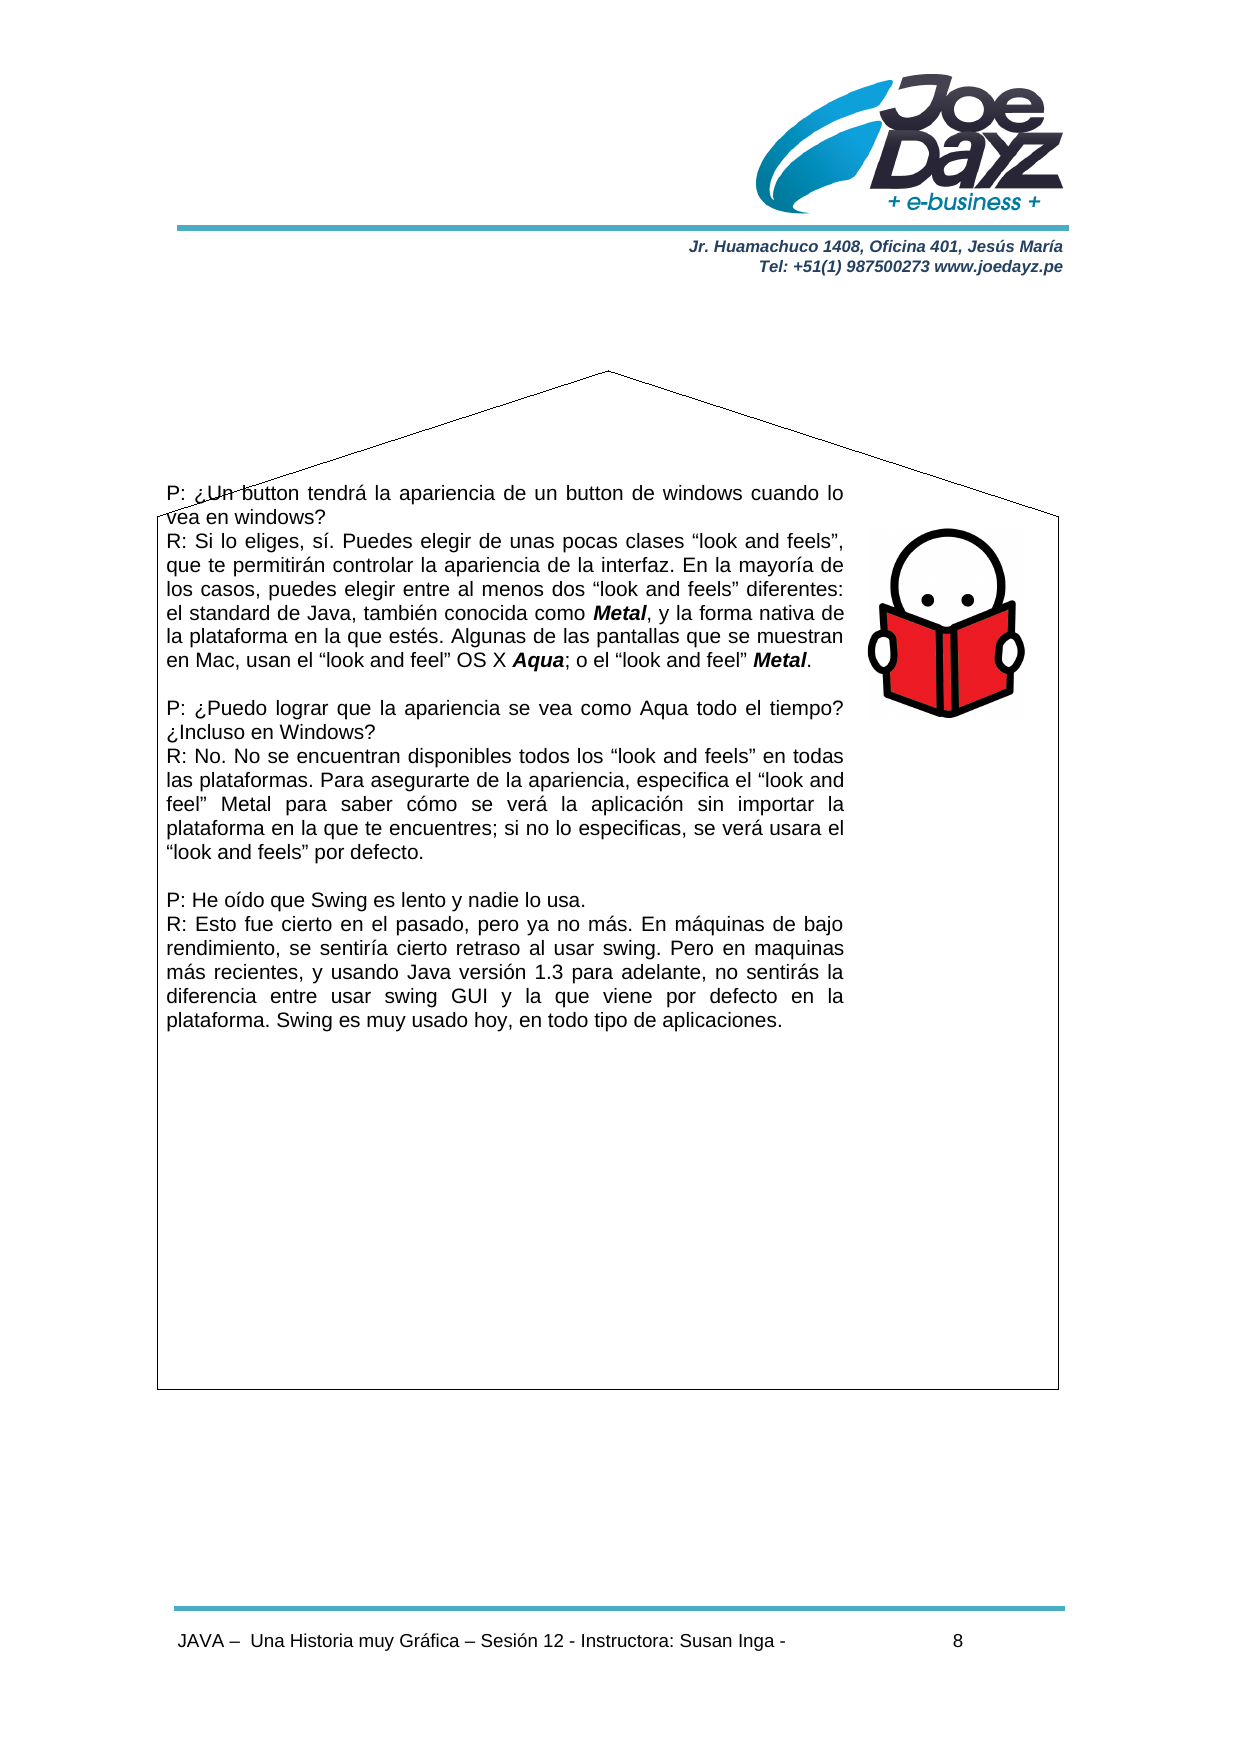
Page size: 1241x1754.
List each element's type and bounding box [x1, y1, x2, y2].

picture [755, 187, 791, 214]
picture [867, 528, 1026, 719]
picture [755, 73, 1064, 214]
